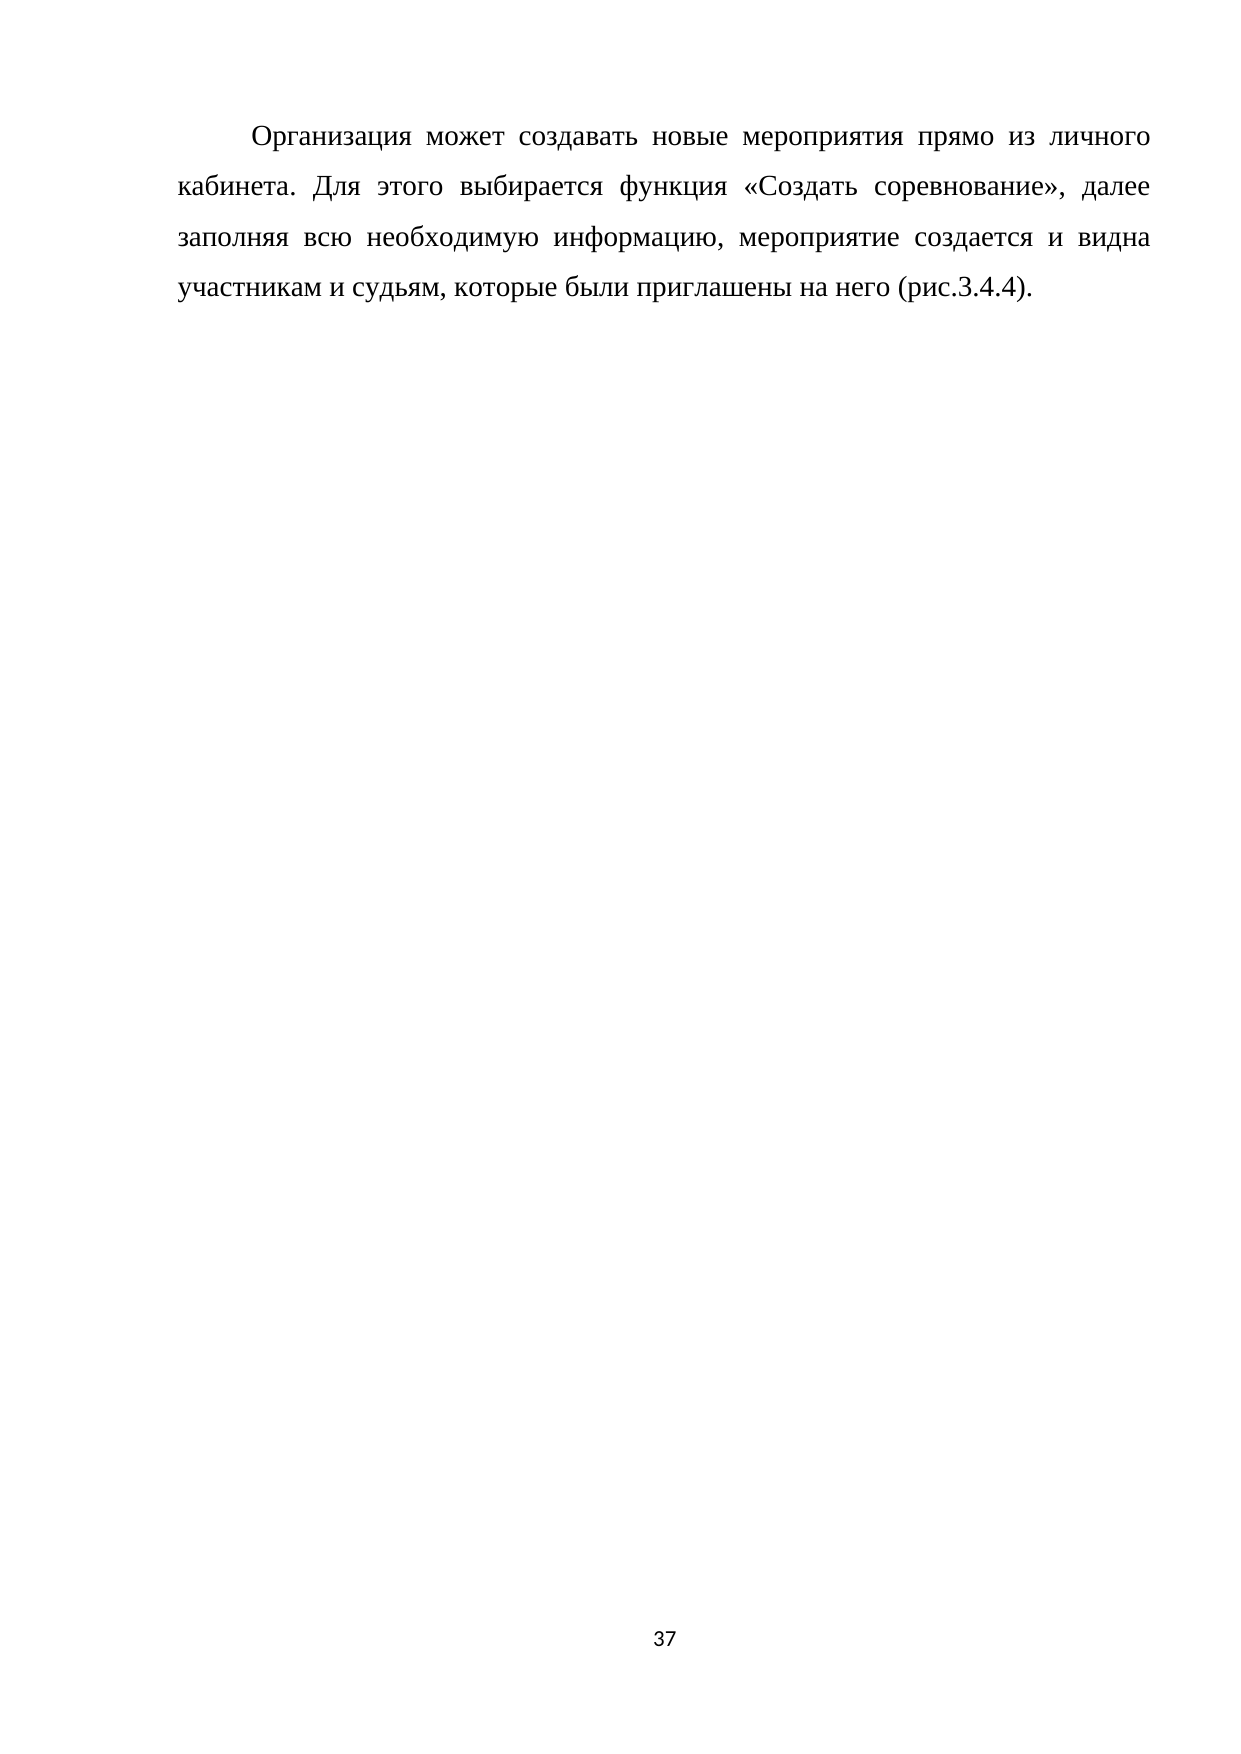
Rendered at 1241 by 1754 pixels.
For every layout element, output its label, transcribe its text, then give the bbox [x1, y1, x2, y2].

text Организация может создавать новые мероприятия прямо из личного кабинета. Для этого выбирается функция «Создать соревнование», далее заполняя всю необходимую информацию, мероприятие создается и видна участникам и судьям, которые были приглашены на него (рис.3.4.4). [177, 118, 1152, 303]
